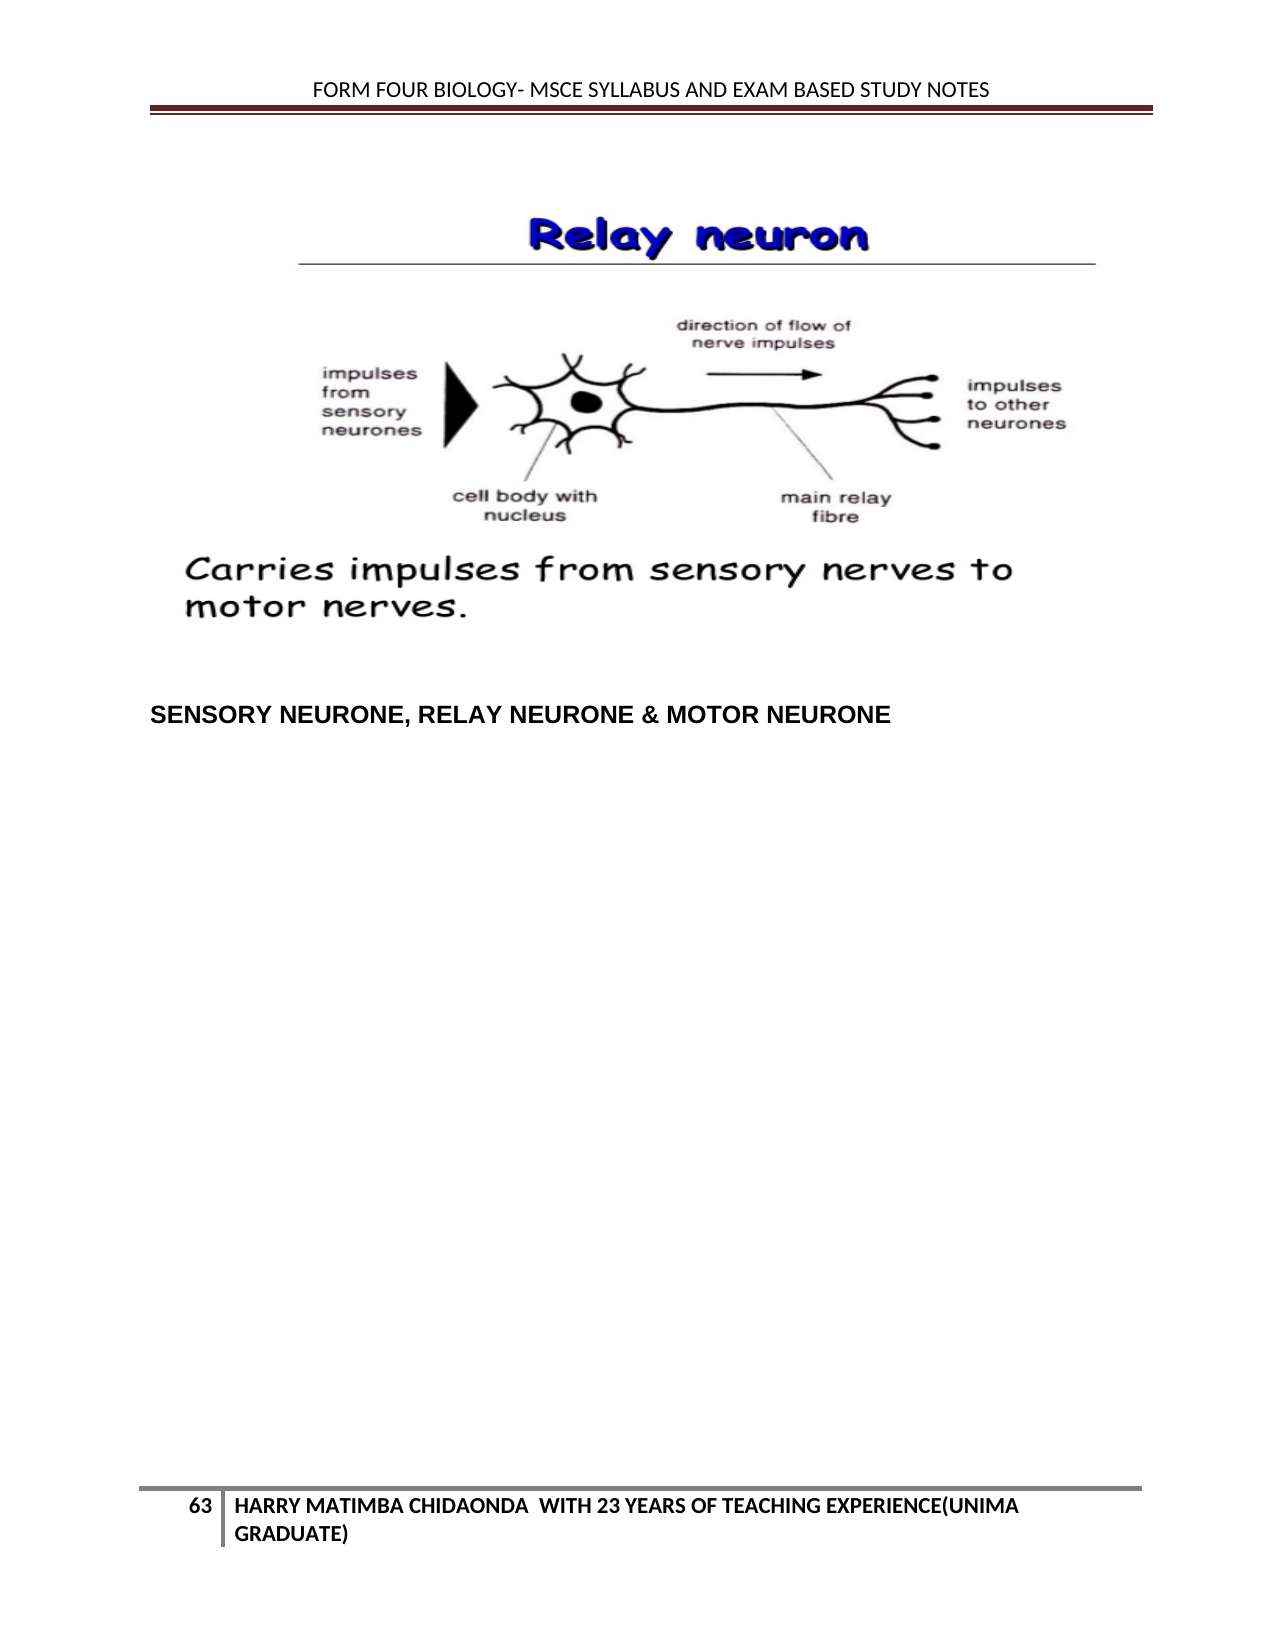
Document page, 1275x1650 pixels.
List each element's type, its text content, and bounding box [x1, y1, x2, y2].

picture [150, 150, 1146, 667]
text SENSORY NEURONE, RELAY NEURONE & MOTOR NEURONE [150, 700, 1153, 729]
table_header [139, 150, 1160, 700]
